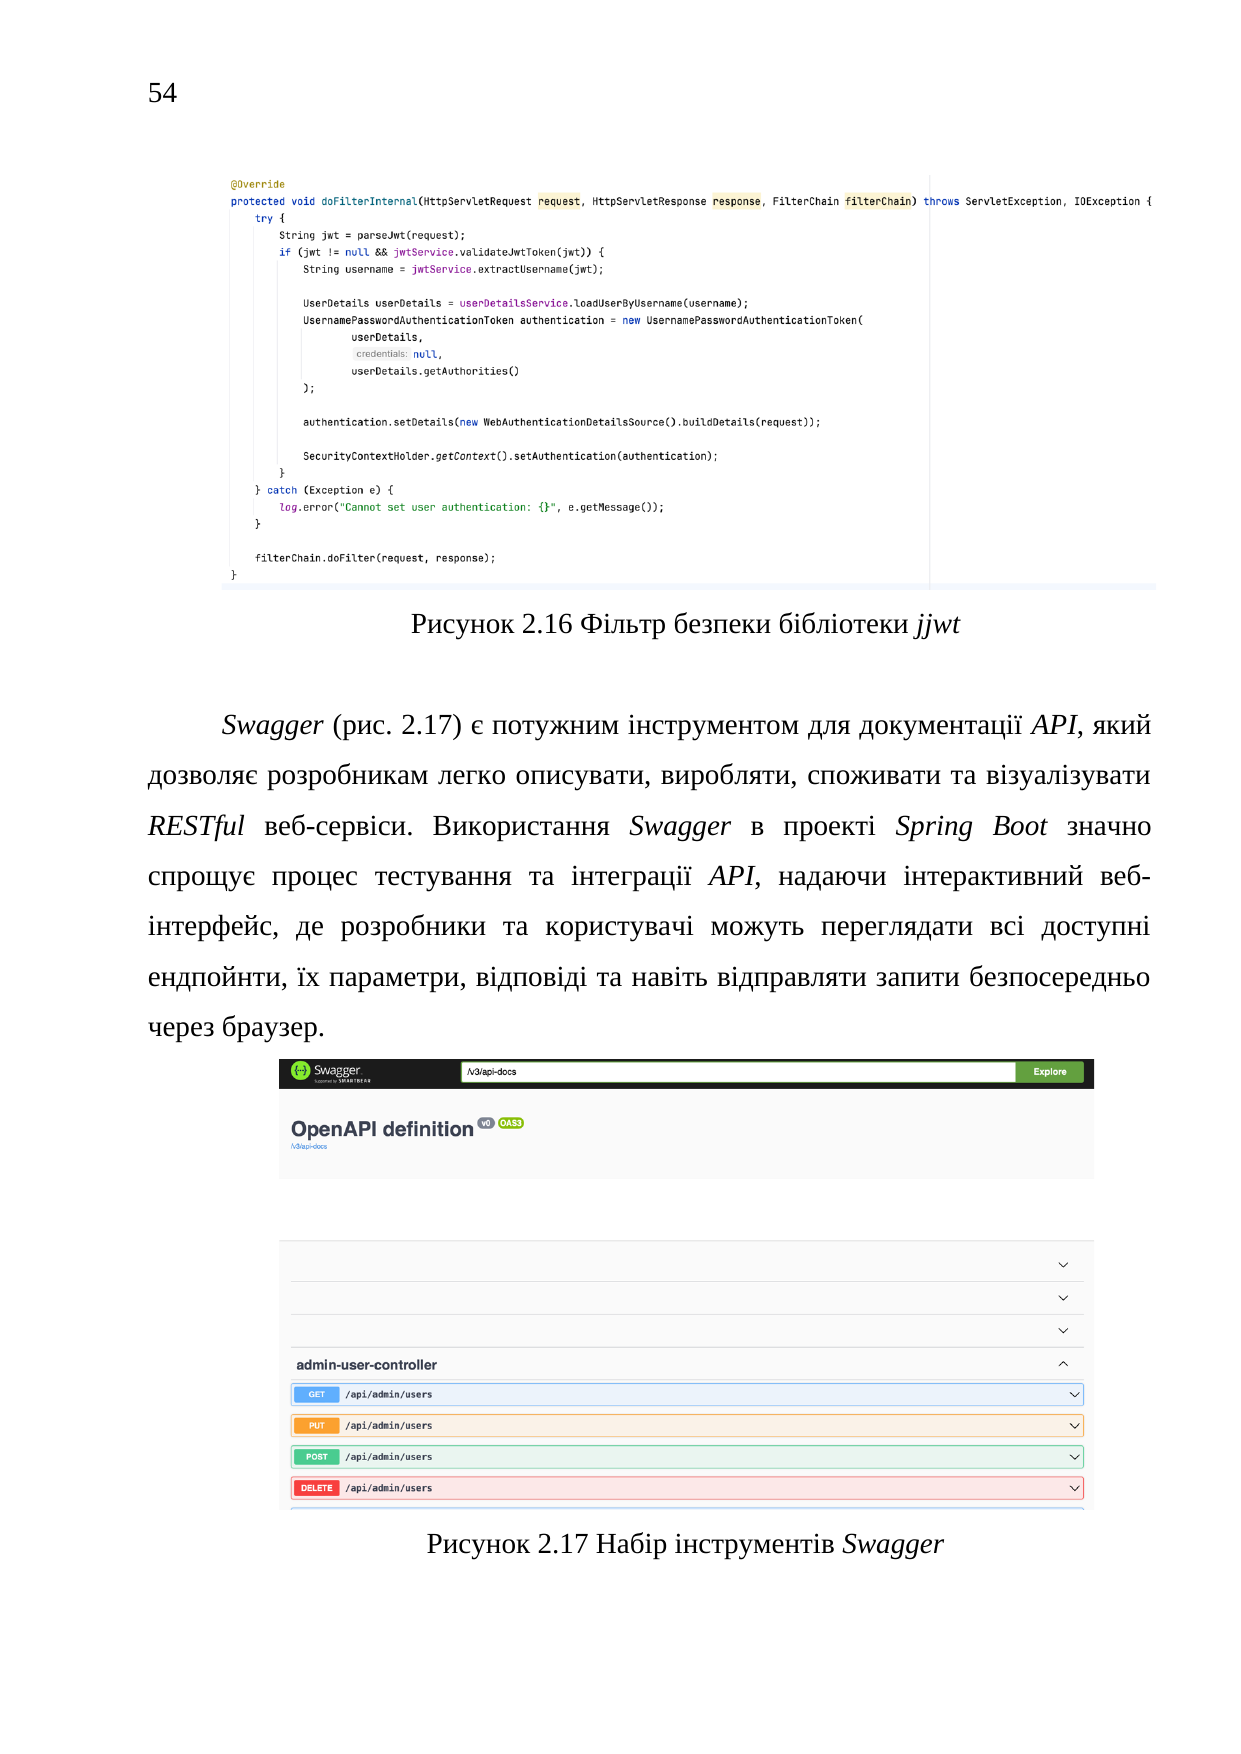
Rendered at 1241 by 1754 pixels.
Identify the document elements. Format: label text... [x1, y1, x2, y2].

picture [279, 1059, 1095, 1510]
picture [221, 175, 1157, 590]
text Рисунок 2.17 Набір інструментів Swagger [148, 1526, 1152, 1559]
text Рисунок 2.16 Фільтр безпеки бібліотеки jjwt [148, 606, 1152, 640]
text Swagger (рис. 2.17) є потужним інструментом для документації API, який дозволяє розробникам легко описувати, виробляти, споживати та візуалізувати RESTful веб-сервіси. Використання Swagger в проекті Spring Boot значно спрощує процес тестування та інтеграції API, надаючи інтерактивний веб-інтерфейс, де розробники та користувачі можуть переглядати всі доступні ендпойнти, їх параметри, відповіді та навіть відправляти запити безпосередньо через браузер. [148, 707, 1152, 1042]
